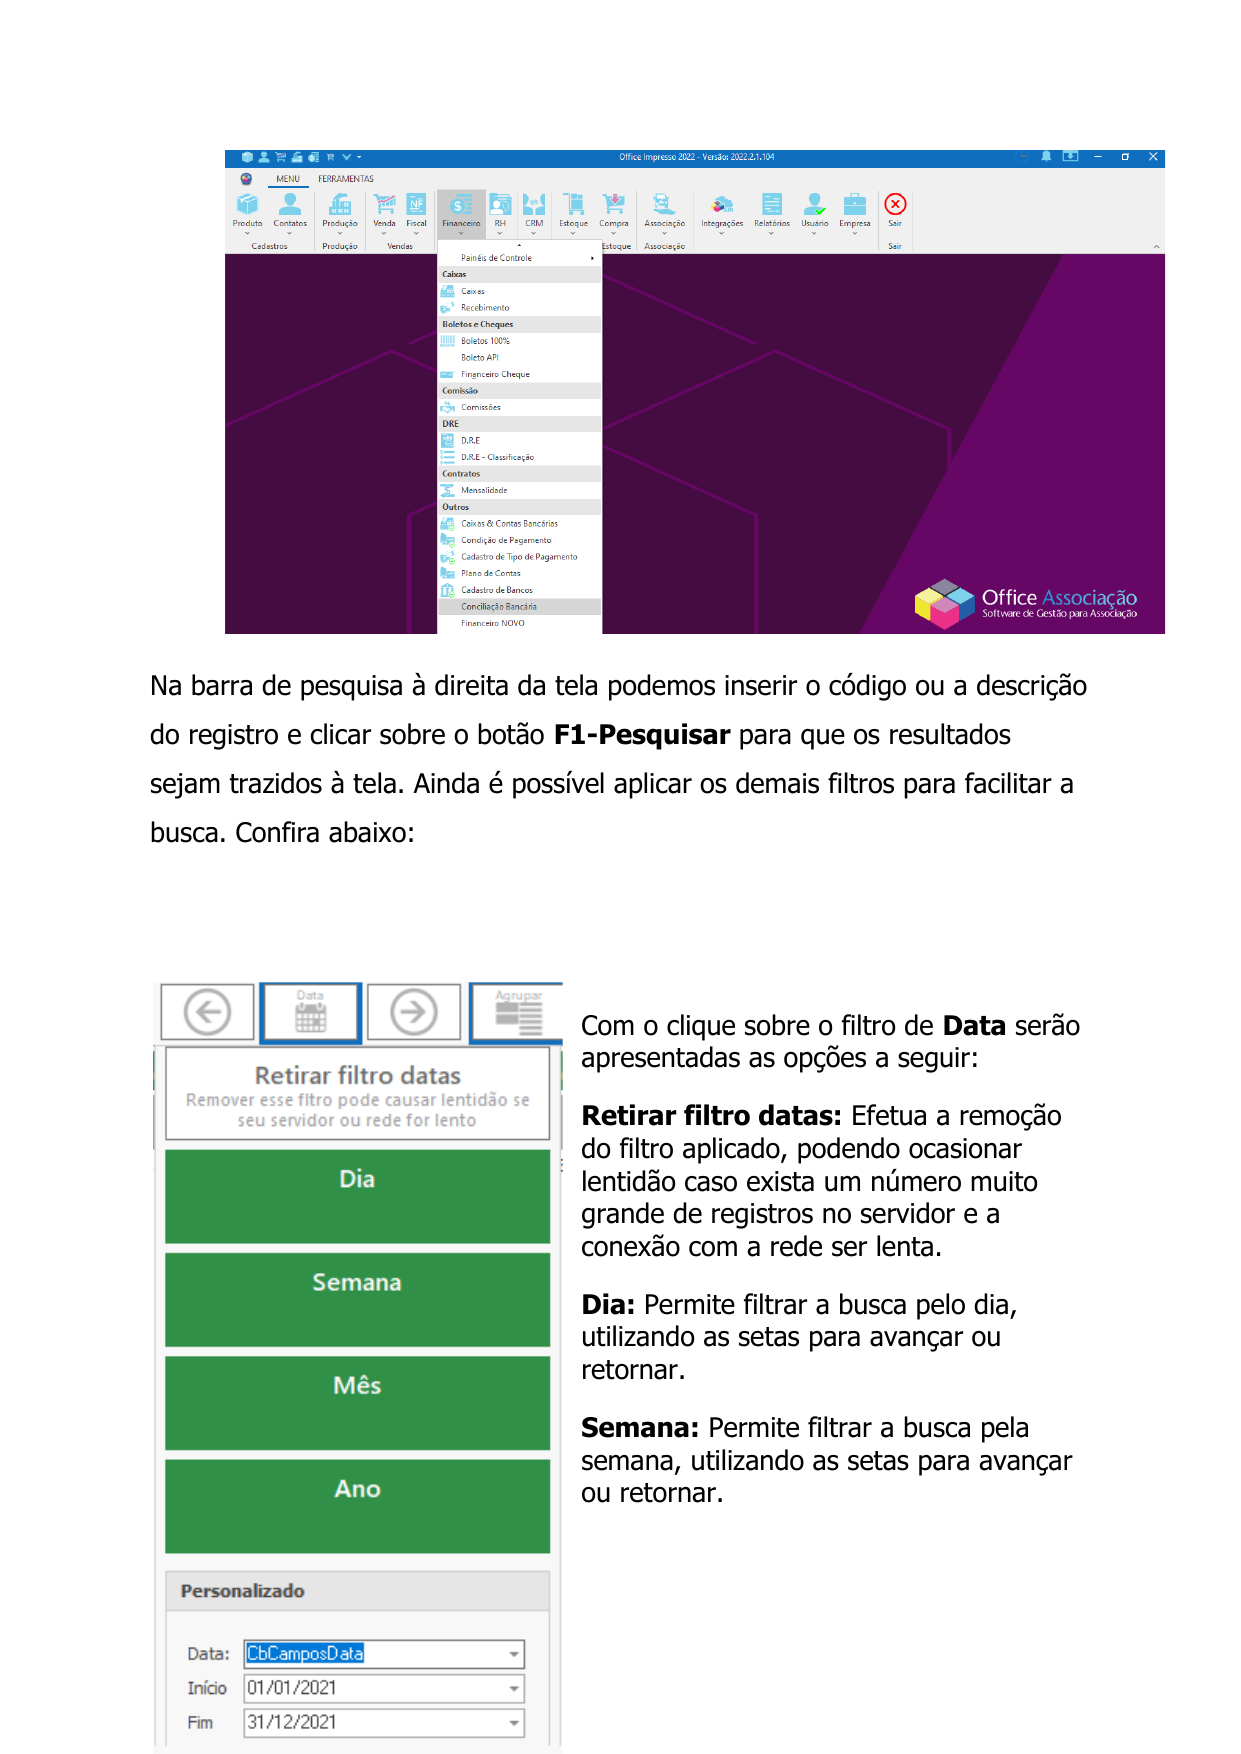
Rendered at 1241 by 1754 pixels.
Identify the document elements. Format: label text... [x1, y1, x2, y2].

picture [153, 982, 563, 1754]
picture [225, 150, 1166, 634]
text Retirar filtro datas: Efetua a remoção do filtro aplicado, podendo ocasionar lentidão caso exista um número muito grande de registros no servidor e a conexão com a rede ser lenta. [563, 1098, 1090, 1262]
text Na barra de pesquisa à direita da tela podemos inserir o código ou a descrição do registro e clicar sobre o botão F1-Pesquisar para que os resultados sejam trazidos à tela. Ainda é possível aplicar os demais filtros para facilitar a busca. Confira abaixo: [150, 668, 1090, 848]
text Semana: Permite filtrar a busca pela semana, utilizando as setas para avançar ou retornar. [563, 1410, 1090, 1508]
text Com o clique sobre o filtro de Data serão apresentadas as opções a seguir: [563, 1008, 1090, 1073]
text Dia: Permite filtrar a busca pelo dia, utilizando as setas para avançar ou retornar. [563, 1287, 1090, 1385]
